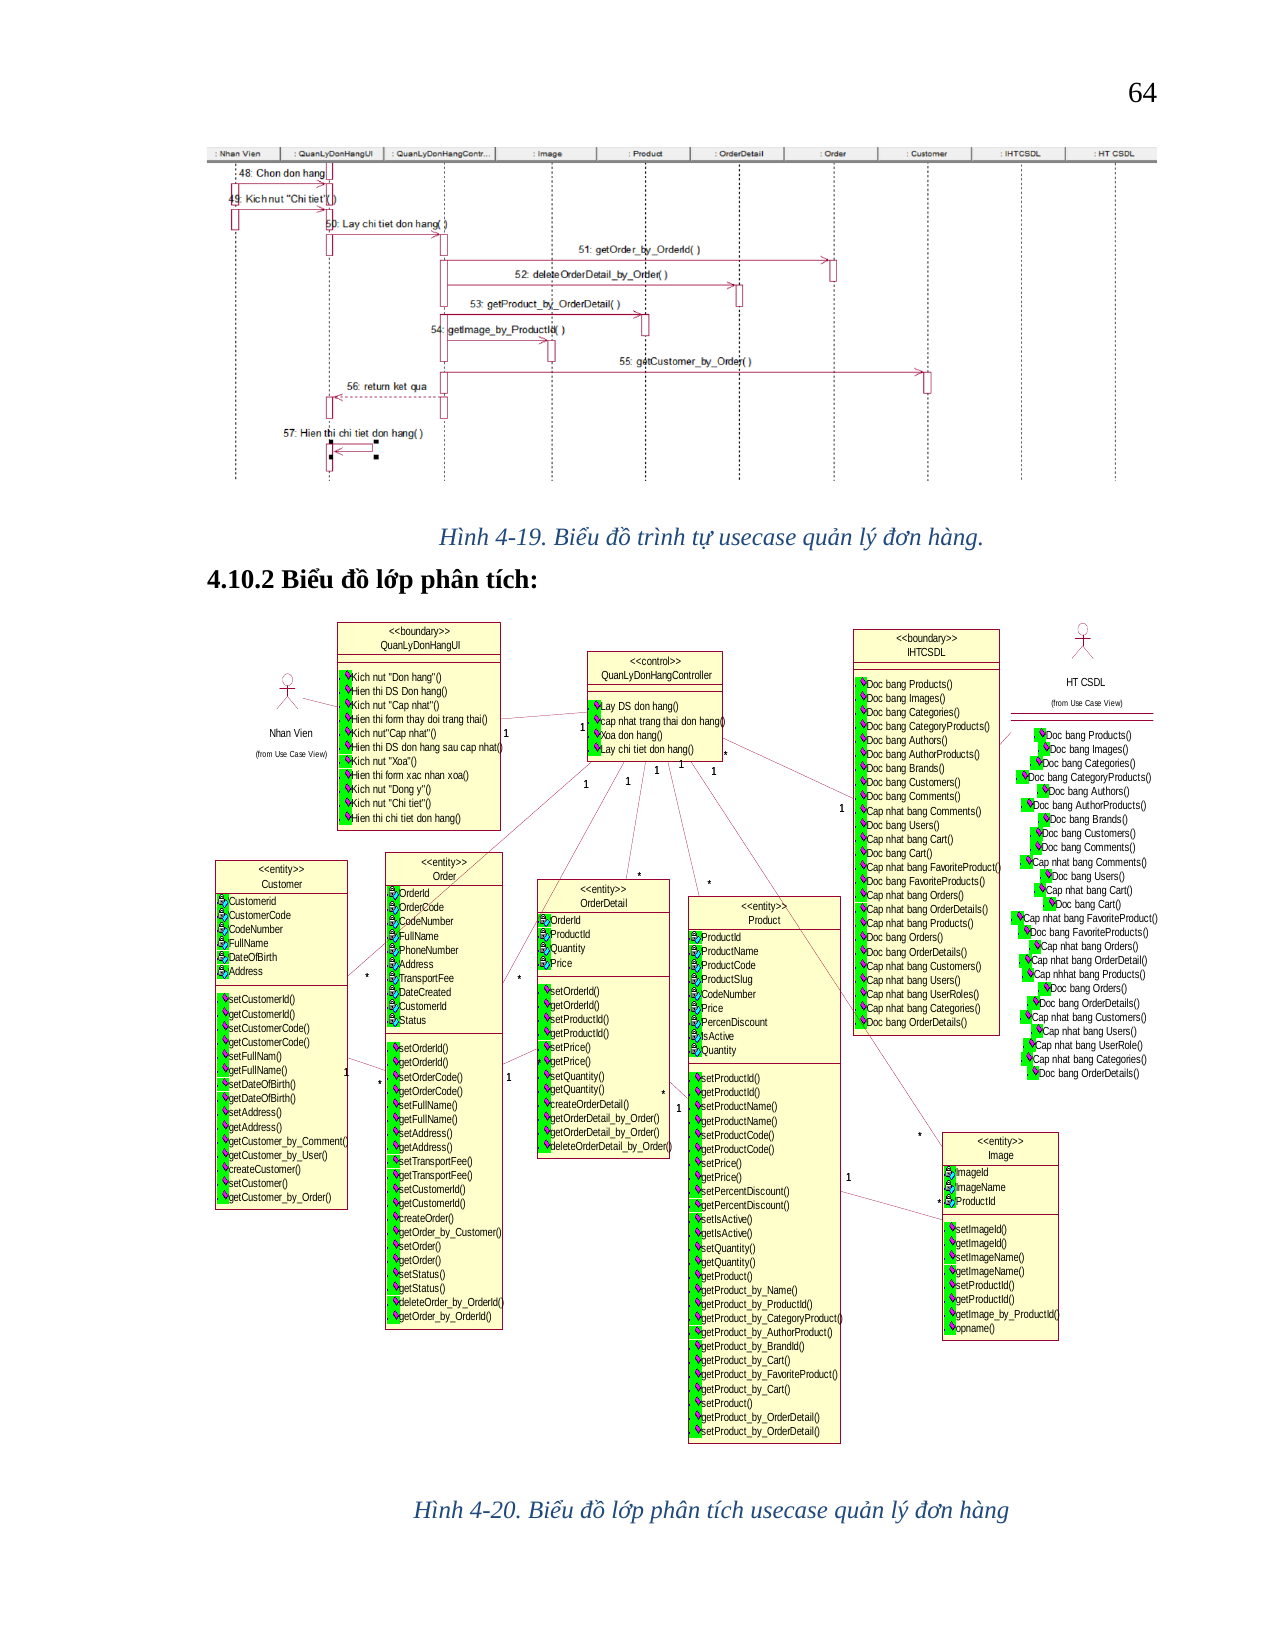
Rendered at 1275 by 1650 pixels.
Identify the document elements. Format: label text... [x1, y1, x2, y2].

picture [206, 147, 1157, 481]
text Hình 4-20. Biểu đồ lớp phân tích usecase quản lý đơn hàng [207, 1495, 1157, 1524]
subtitle Biểu đồ lớp phân tích: [207, 563, 1157, 594]
text Hình 4-19. Biểu đồ trình tự usecase quản lý đơn hàng. [207, 522, 1157, 551]
